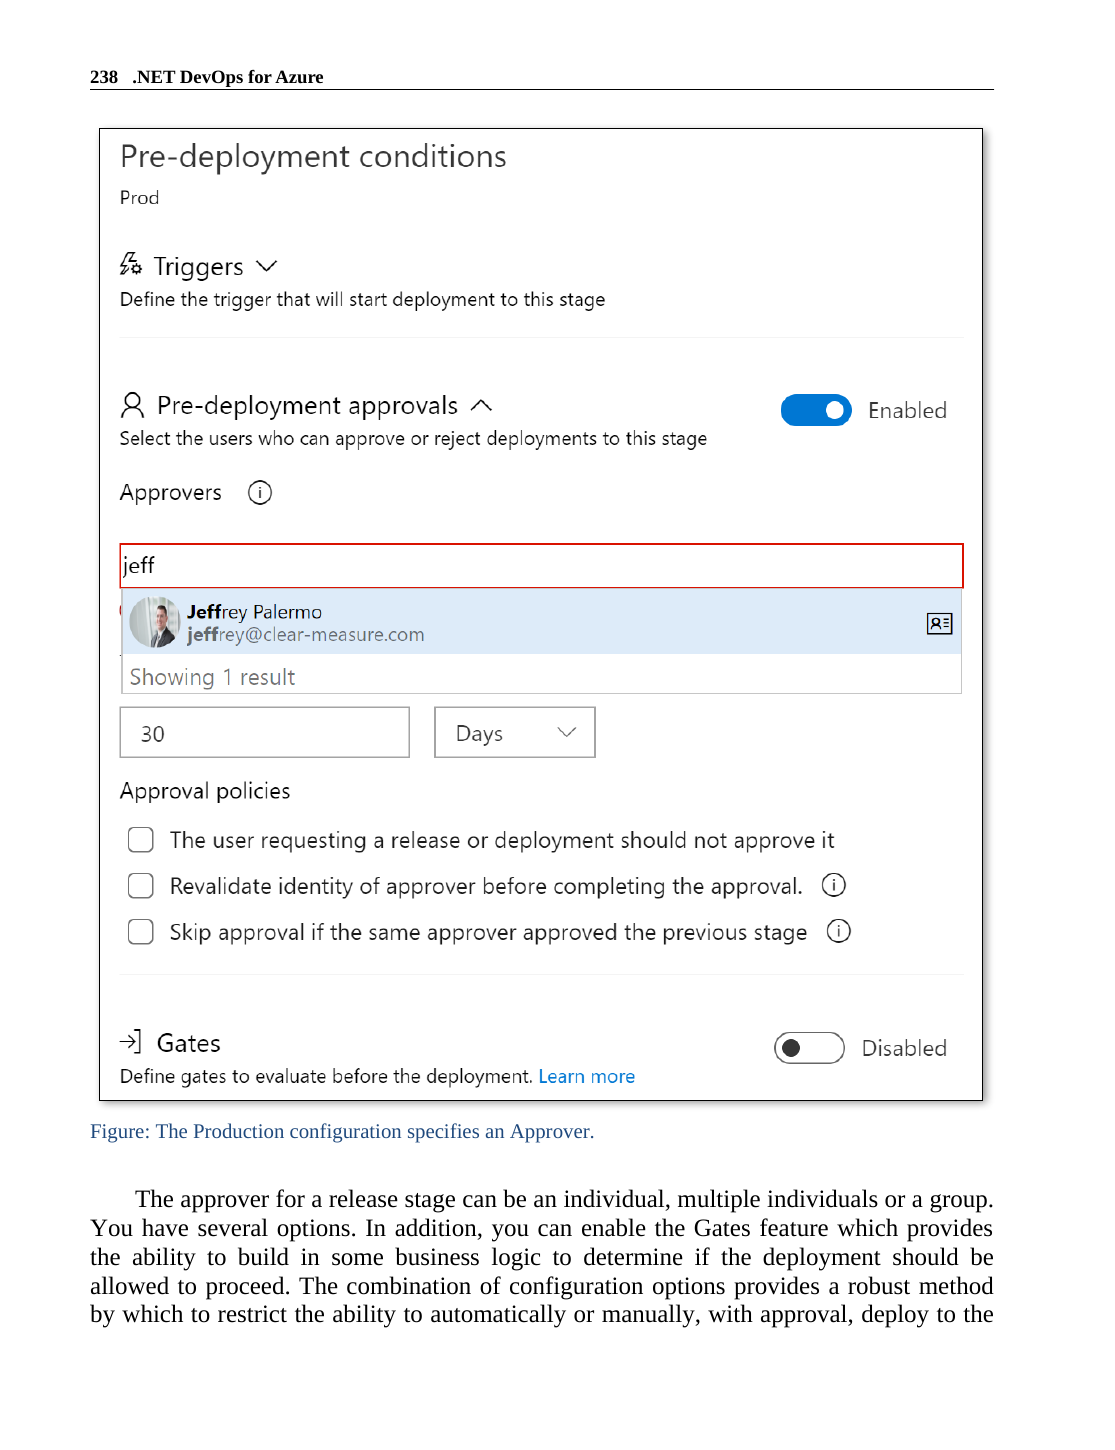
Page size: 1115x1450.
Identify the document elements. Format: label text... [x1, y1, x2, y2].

text Figure: The Production configuration specifies an Approver. [90, 1119, 994, 1143]
picture [100, 129, 982, 1100]
